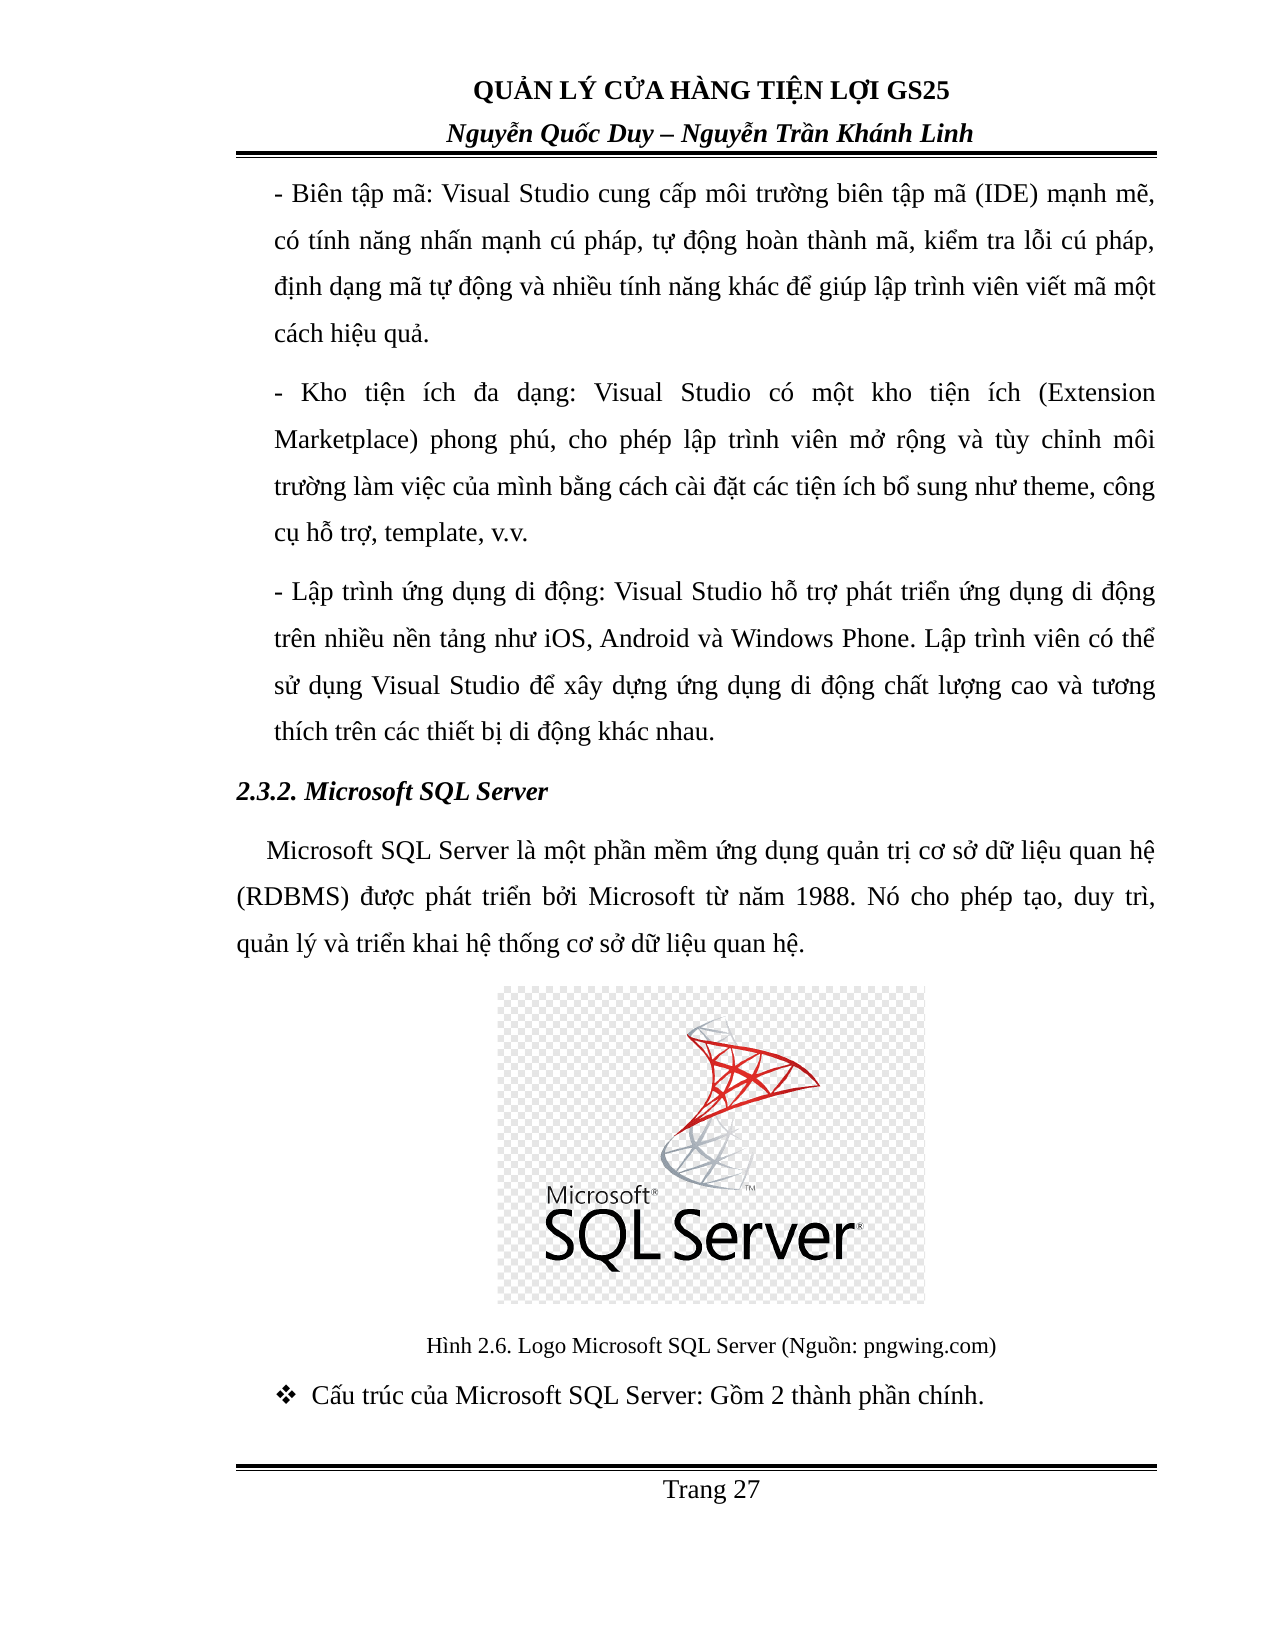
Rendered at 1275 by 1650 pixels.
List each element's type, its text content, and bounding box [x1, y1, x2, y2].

list Cấu trúc của Microsoft SQL Server: Gồm 2 thành phần chính. [274, 1379, 1157, 1410]
text Microsoft SQL Server là một phần mềm ứng dụng quản trị cơ sở dữ liệu quan hệ (RDBMS) được phát triển bởi Microsoft từ năm 1988. Nó cho phép tạo, duy trì, quản lý và triển khai hệ thống cơ sở dữ liệu quan hệ. [236, 834, 1157, 958]
text - Kho tiện ích đa dạng: Visual Studio có một kho tiện ích (Extension Marketplace) phong phú, cho phép lập trình viên mở rộng và tùy chỉnh môi trường làm việc của mình bằng cách cài đặt các tiện ích bổ sung như theme, công cụ hỗ trợ, template, v.v. [274, 376, 1157, 547]
picture [497, 986, 926, 1304]
text - Lập trình ứng dụng di động: Visual Studio hỗ trợ phát triển ứng dụng di động trên nhiều nền tảng như iOS, Android và Windows Phone. Lập trình viên có thể sử dụng Visual Studio để xây dựng ứng dụng di động chất lượng cao và tương thích trên các thiết bị di động khác nhau. [274, 576, 1157, 747]
subtitle Microsoft SQL Server [207, 775, 1157, 806]
text - Biên tập mã: Visual Studio cung cấp môi trường biên tập mã (IDE) mạnh mẽ, có tính năng nhấn mạnh cú pháp, tự động hoàn thành mã, kiểm tra lỗi cú pháp, định dạng mã tự động và nhiều tính năng khác để giúp lập trình viên viết mã một cách hiệu quả. [274, 177, 1157, 348]
